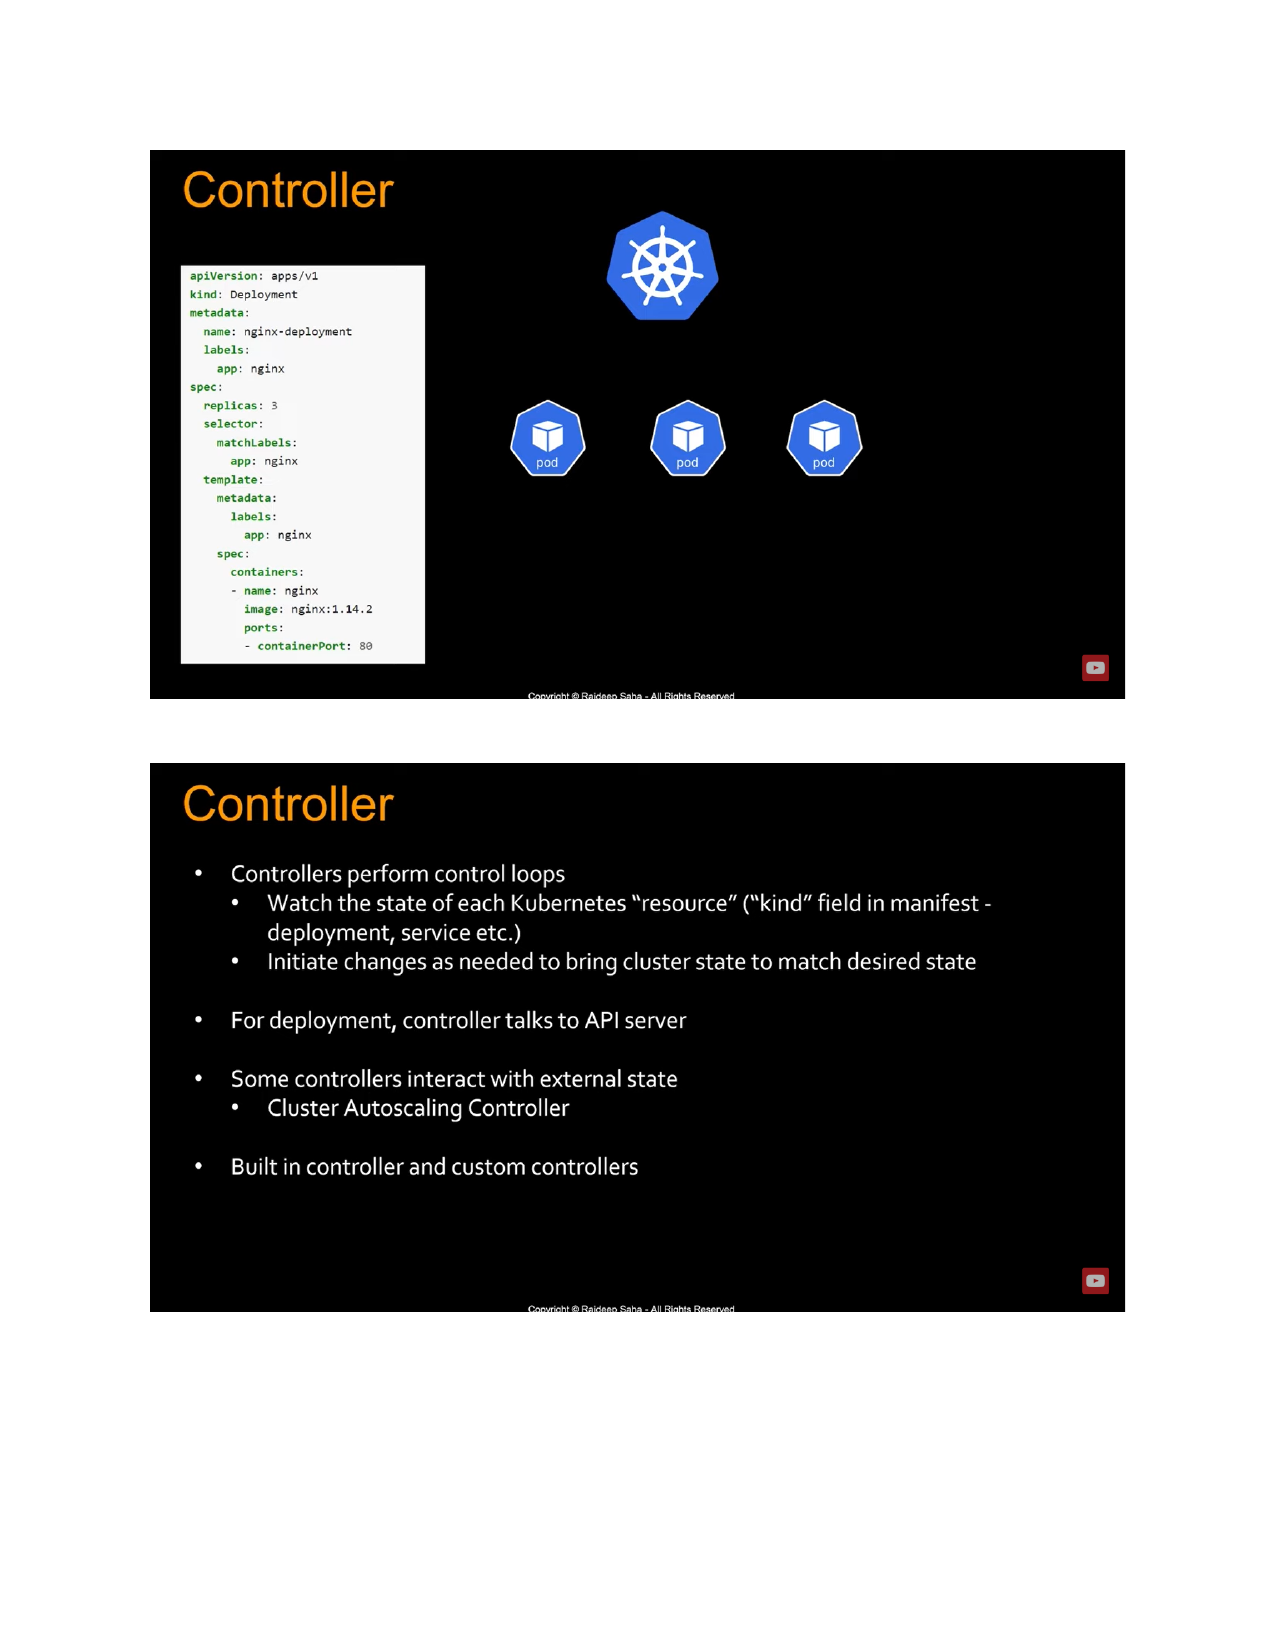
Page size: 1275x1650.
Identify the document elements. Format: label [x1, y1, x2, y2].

picture [150, 150, 1125, 699]
picture [150, 763, 1125, 1312]
